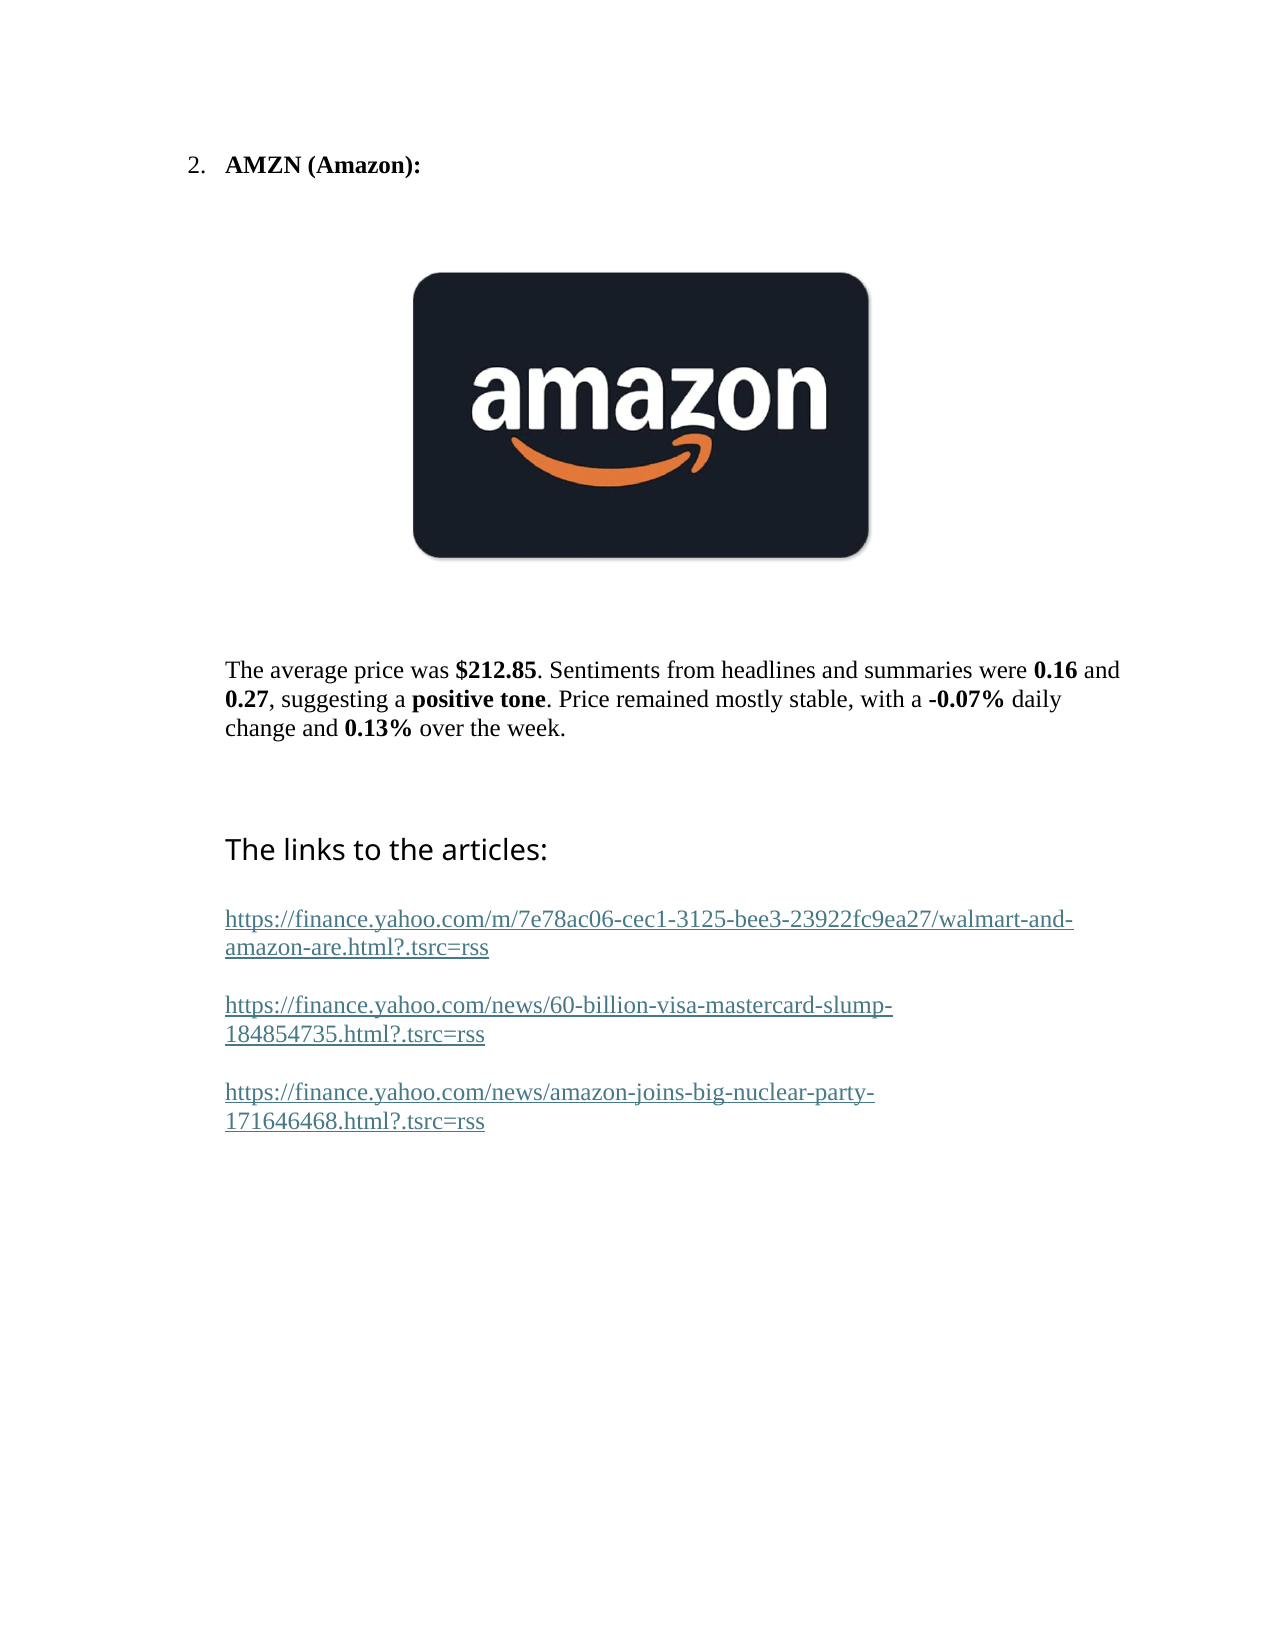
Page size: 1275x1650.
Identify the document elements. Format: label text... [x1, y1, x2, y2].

picture [400, 265, 875, 569]
text https://finance.yahoo.com/news/amazon-joins-big-nuclear-party-171646468.html?.tsrc=rss [225, 1077, 1125, 1134]
text https://finance.yahoo.com/news/60-billion-visa-mastercard-slump-184854735.html?.tsrc=rss [225, 990, 1125, 1048]
text https://finance.yahoo.com/m/7e78ac06-cec1-3125-bee3-23922fc9ea27/walmart-and-amazon-are.html?.tsrc=rss [225, 904, 1125, 961]
text The average price was $212.85. Sentiments from headlines and summaries were 0.16 and 0.27, suggesting a positive tone. Price remained mostly stable, with a -0.07% daily change and 0.13% over the week. [225, 656, 1125, 742]
text The links to the articles: [150, 829, 1125, 869]
list AMZN (Amazon): [187, 150, 1125, 179]
